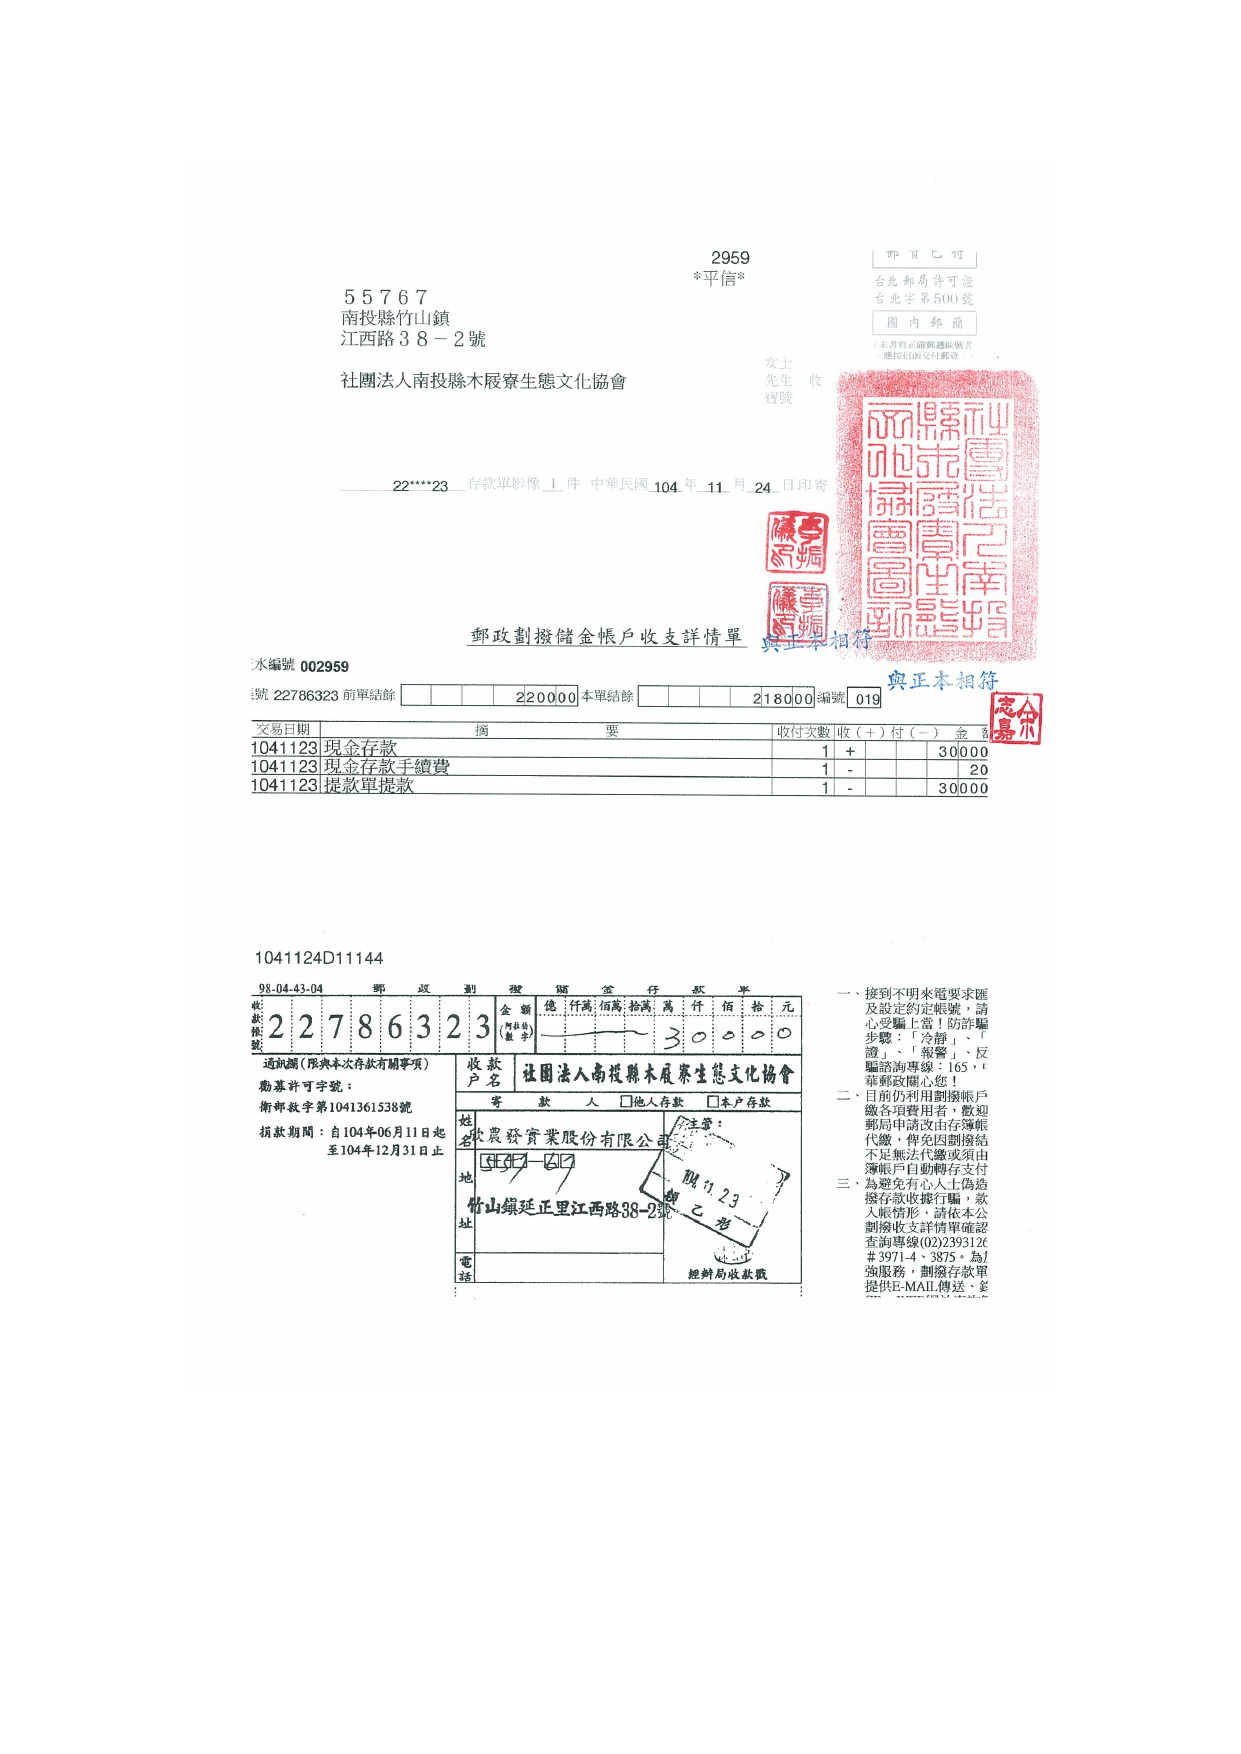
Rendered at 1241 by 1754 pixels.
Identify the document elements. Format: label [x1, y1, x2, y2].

picture [187, 164, 1053, 1389]
